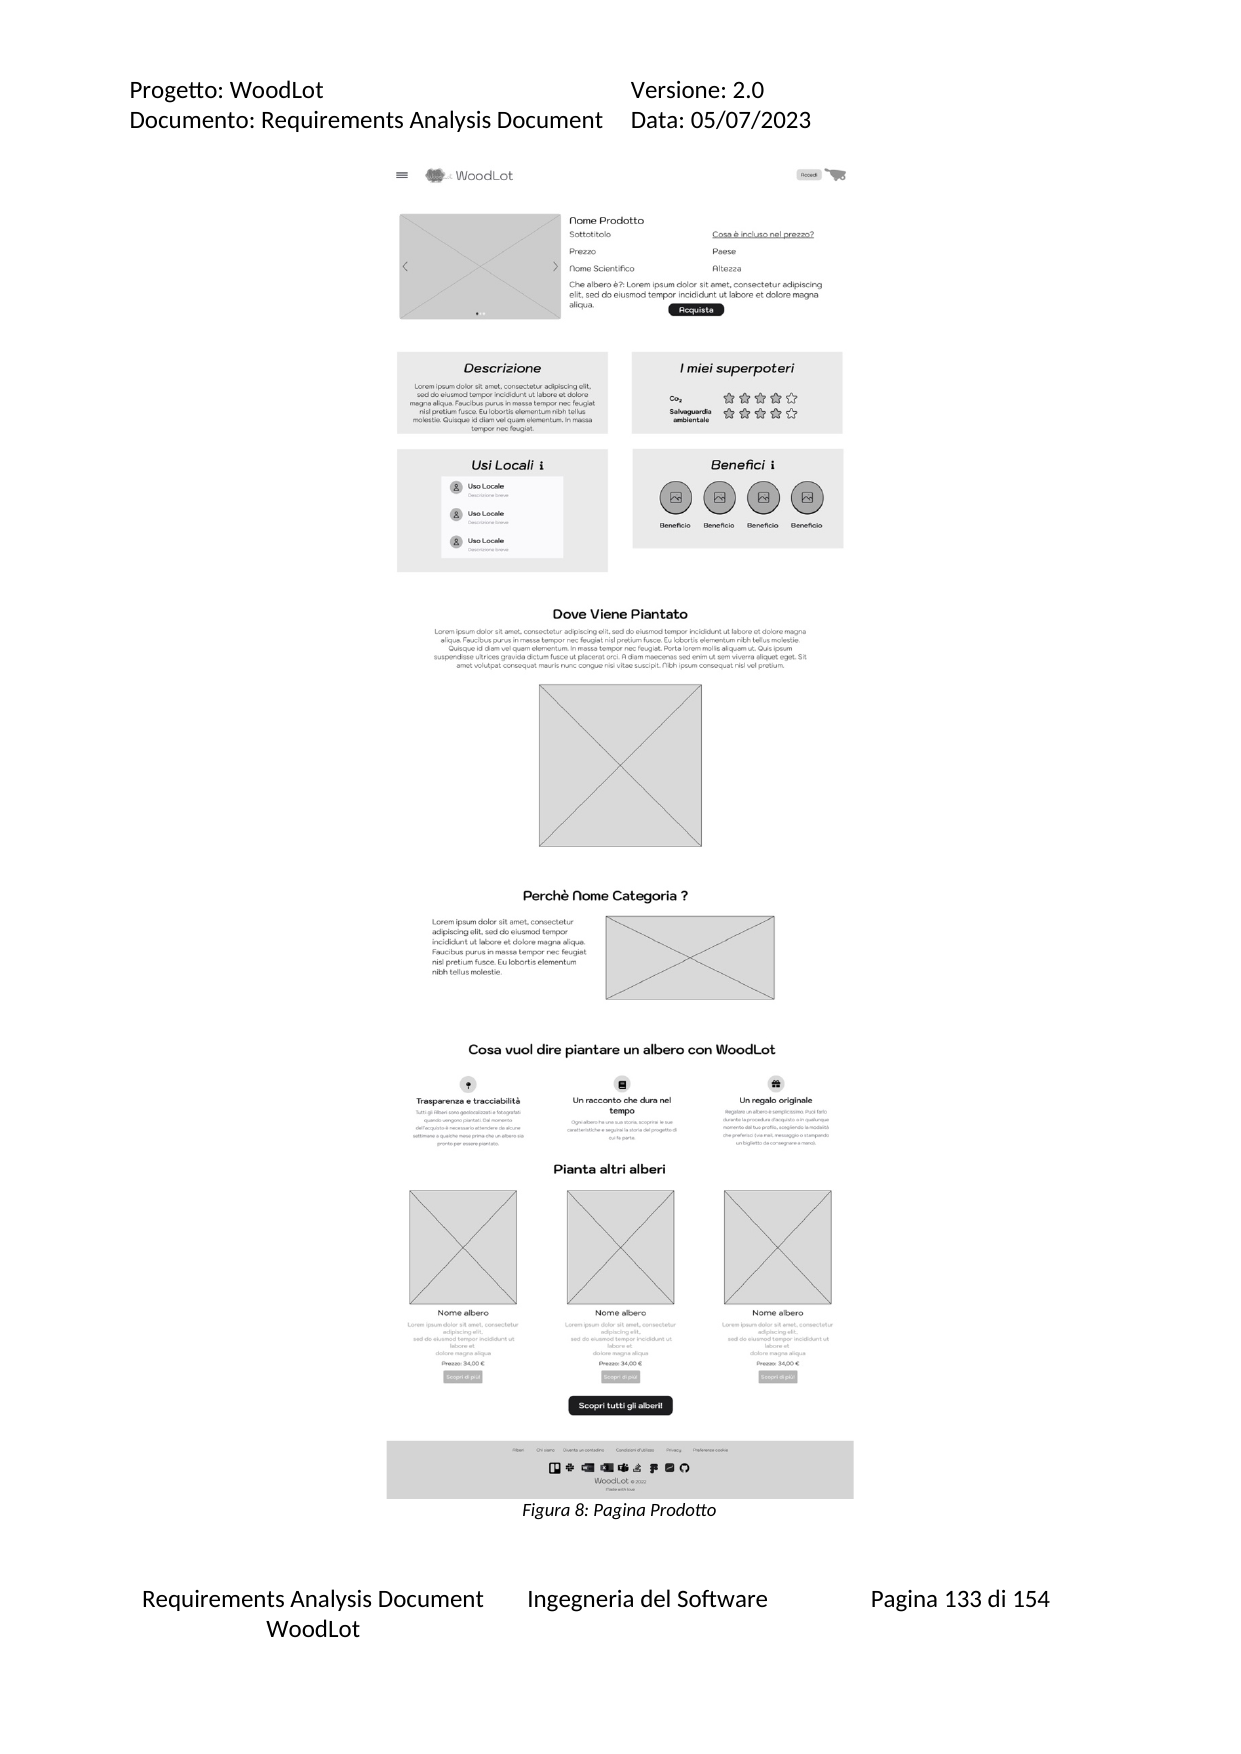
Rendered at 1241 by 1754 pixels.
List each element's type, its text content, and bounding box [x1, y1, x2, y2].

picture [386, 165, 854, 1499]
text Figura 8: Pagina Prodotto [118, 1498, 1122, 1521]
